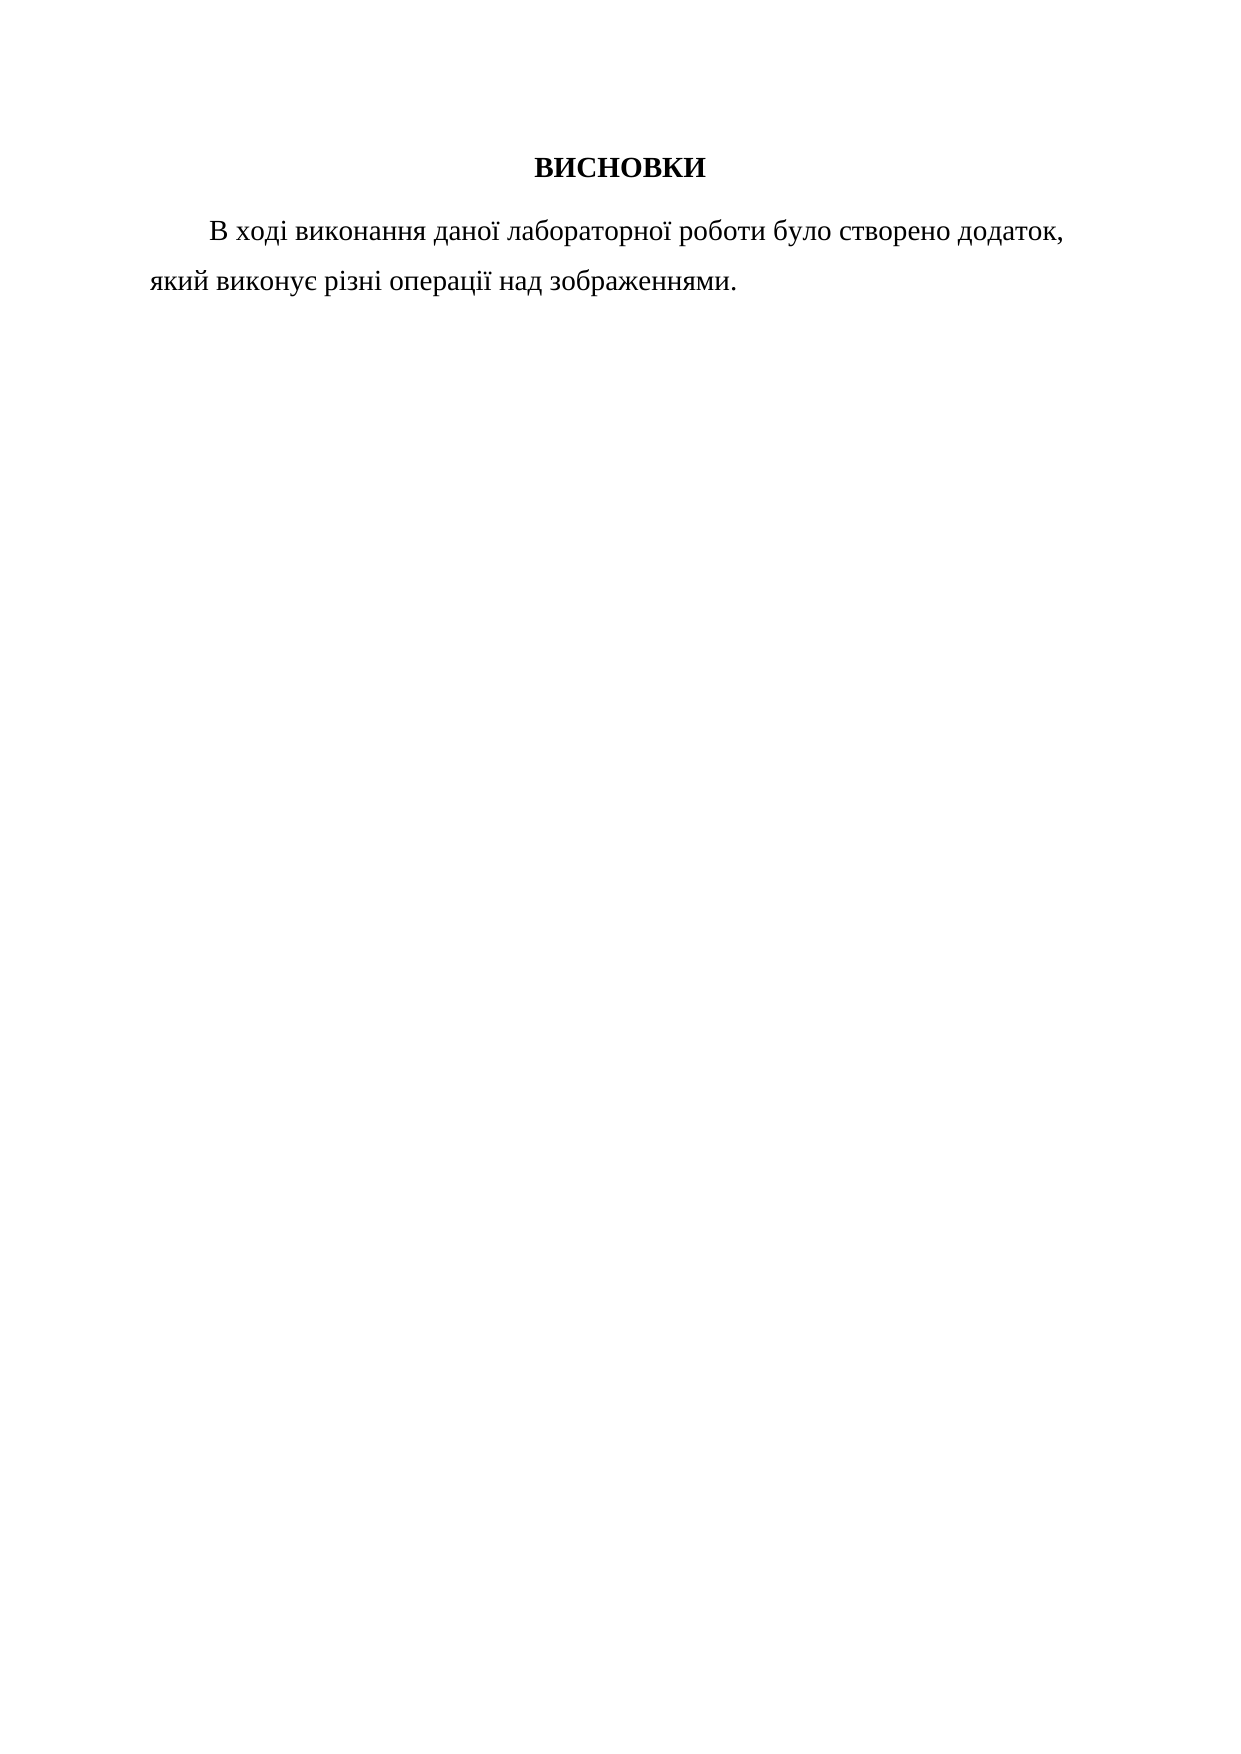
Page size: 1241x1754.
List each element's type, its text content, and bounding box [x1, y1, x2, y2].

subtitle ВИСНОВКИ [150, 150, 1090, 183]
text В ході виконання даної лабораторної роботи було створено додаток, який виконує різні операції над зображеннями. [150, 213, 1090, 297]
